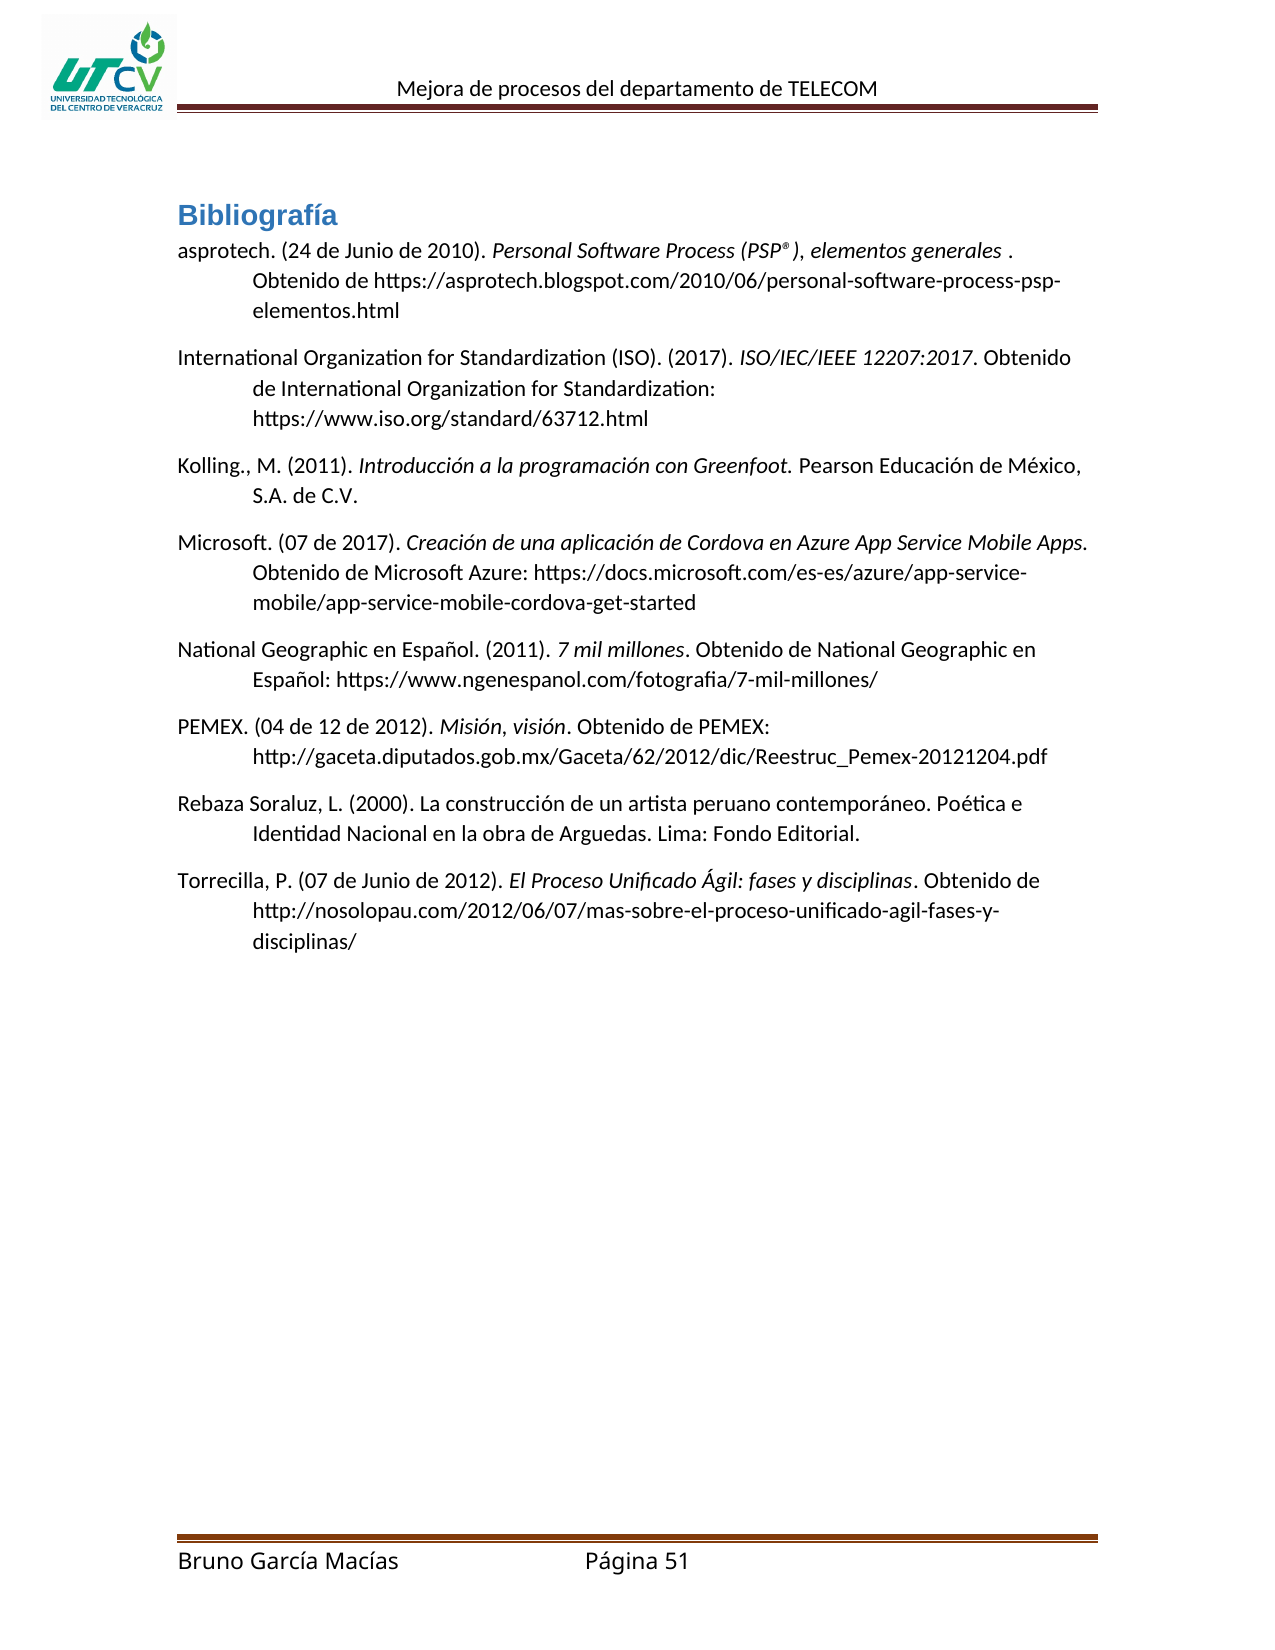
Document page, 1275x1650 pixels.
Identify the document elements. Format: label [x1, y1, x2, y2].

picture [41, 14, 178, 120]
